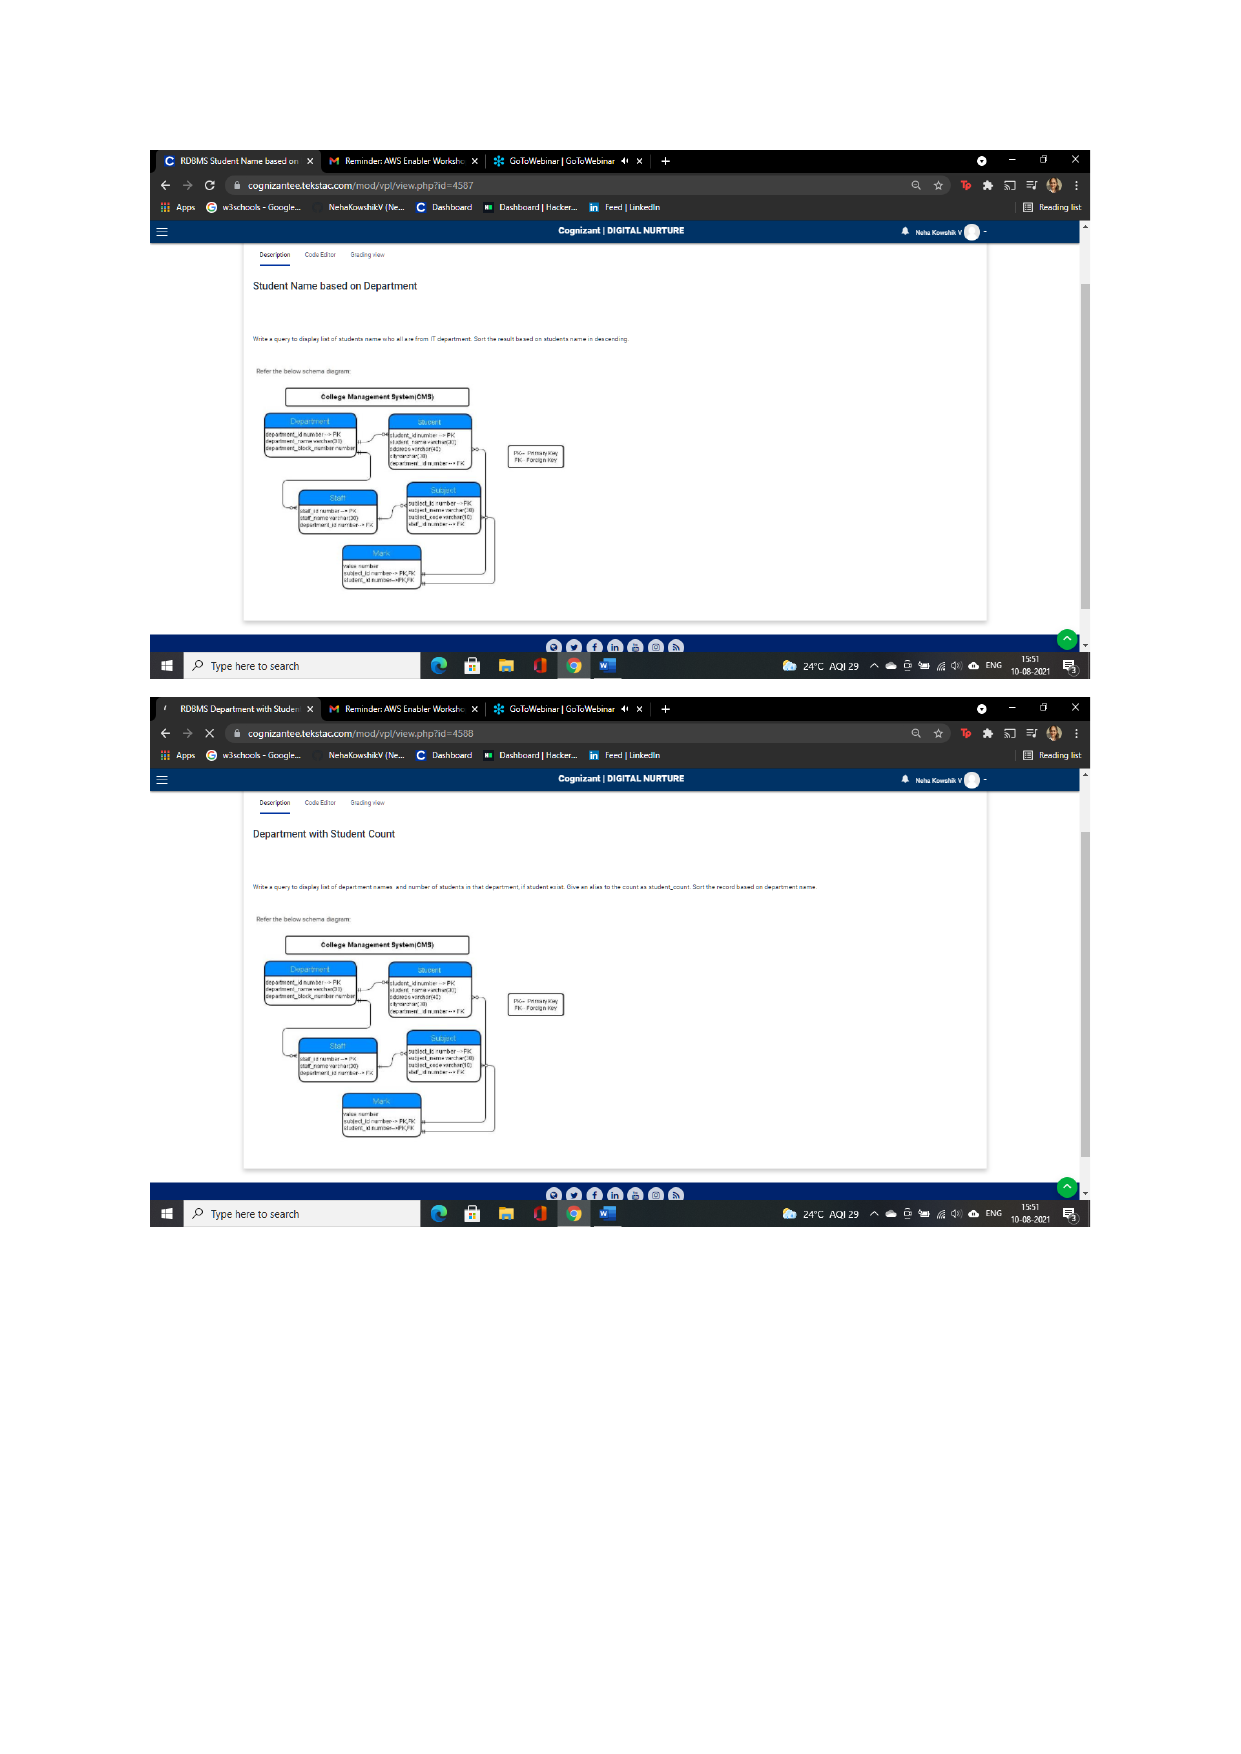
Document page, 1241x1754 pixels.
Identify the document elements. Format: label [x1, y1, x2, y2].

picture [150, 150, 1091, 679]
picture [150, 697, 1091, 1227]
